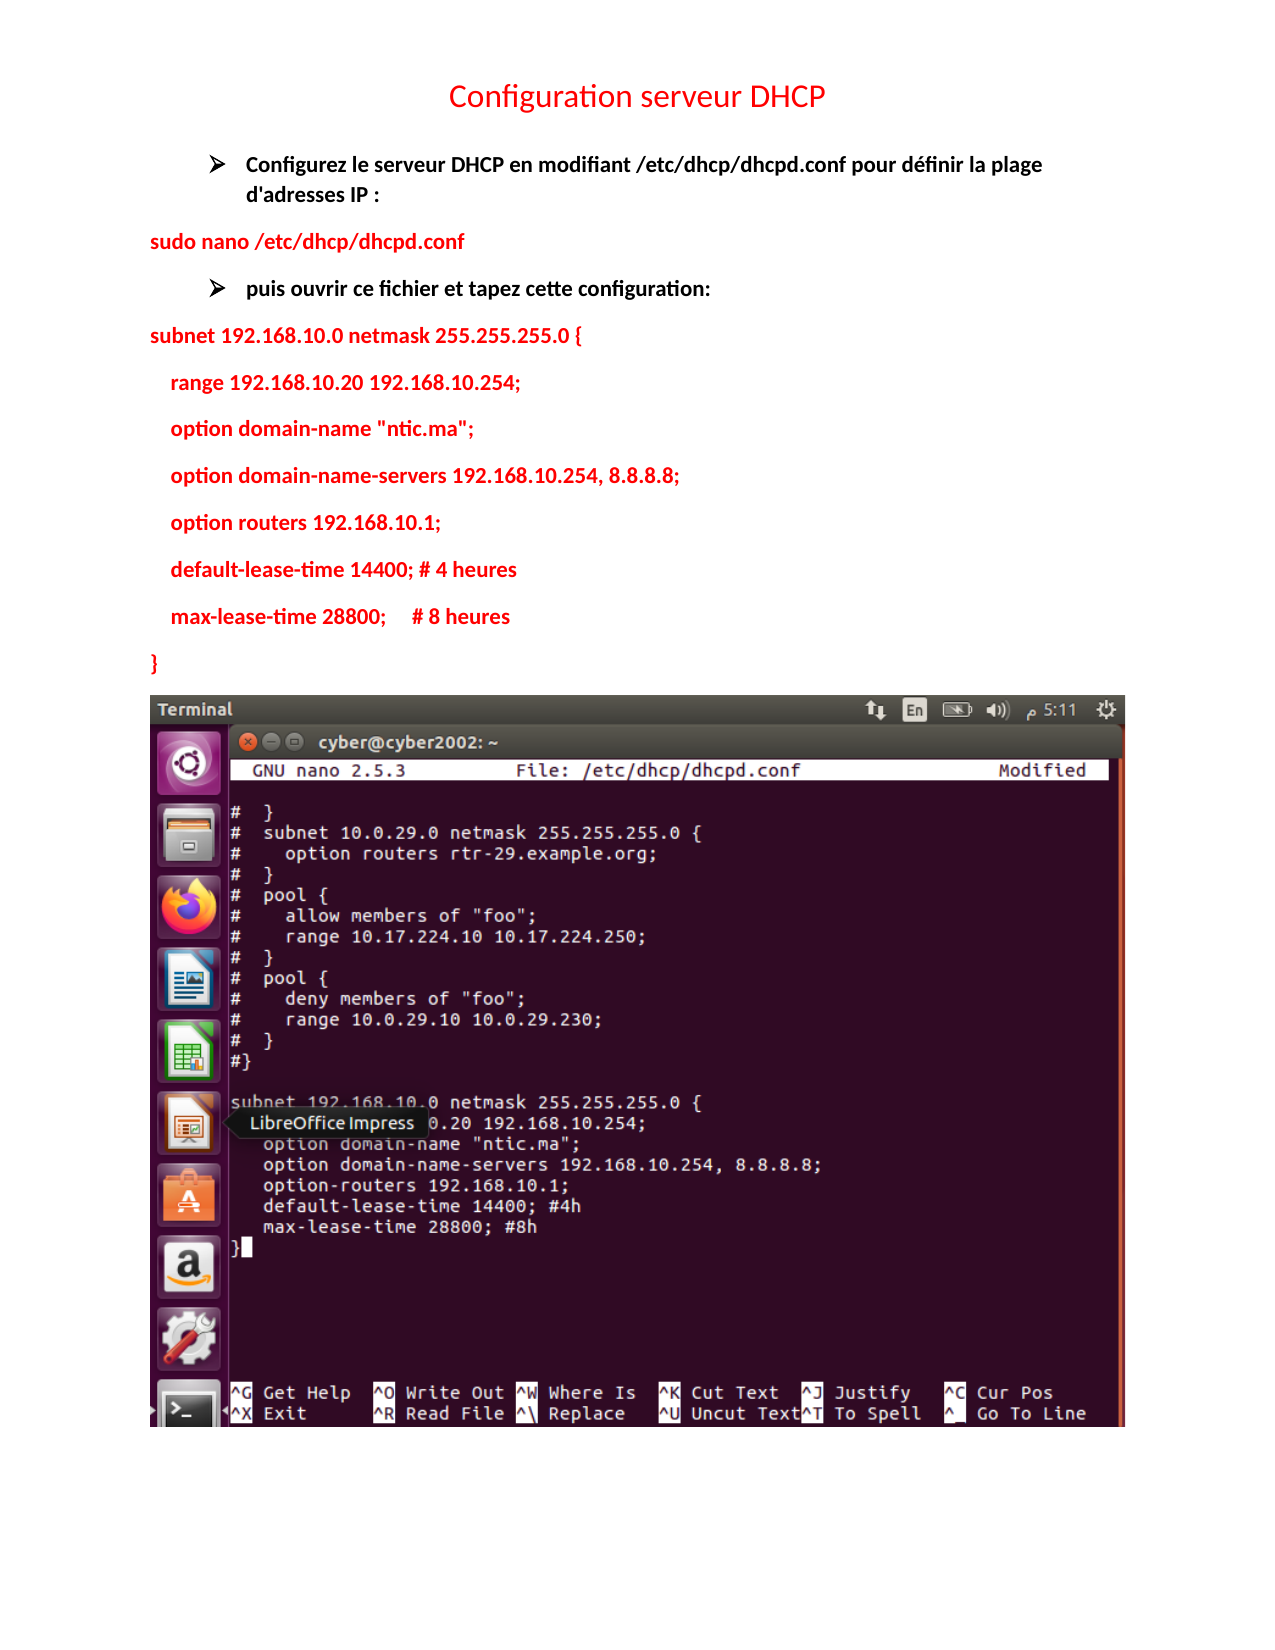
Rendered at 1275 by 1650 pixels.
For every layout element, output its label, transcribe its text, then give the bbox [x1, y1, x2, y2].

list Configurez le serveur DHCP en modifiant /etc/dhcp/dhcpd.conf pour définir la plage d'adresses IP : [208, 150, 1125, 208]
list puis ouvrir ce fichier et tapez cette configuration: [208, 274, 1125, 302]
picture [150, 695, 1125, 1427]
text max-lease-time 28800; # 8 heures [150, 602, 1125, 630]
text } [150, 649, 1125, 677]
text sudo nano /etc/dhcp/dhcpd.conf [150, 227, 1125, 255]
text subnet 192.168.10.0 netmask 255.255.255.0 { [150, 321, 1125, 349]
text option domain-name "ntic.ma"; [150, 414, 1125, 443]
text option routers 192.168.10.1; [150, 508, 1125, 536]
text range 192.168.10.20 192.168.10.254; [150, 368, 1125, 396]
text default-lease-time 14400; # 4 heures [150, 555, 1125, 583]
text option domain-name-servers 192.168.10.254, 8.8.8.8; [150, 461, 1125, 489]
